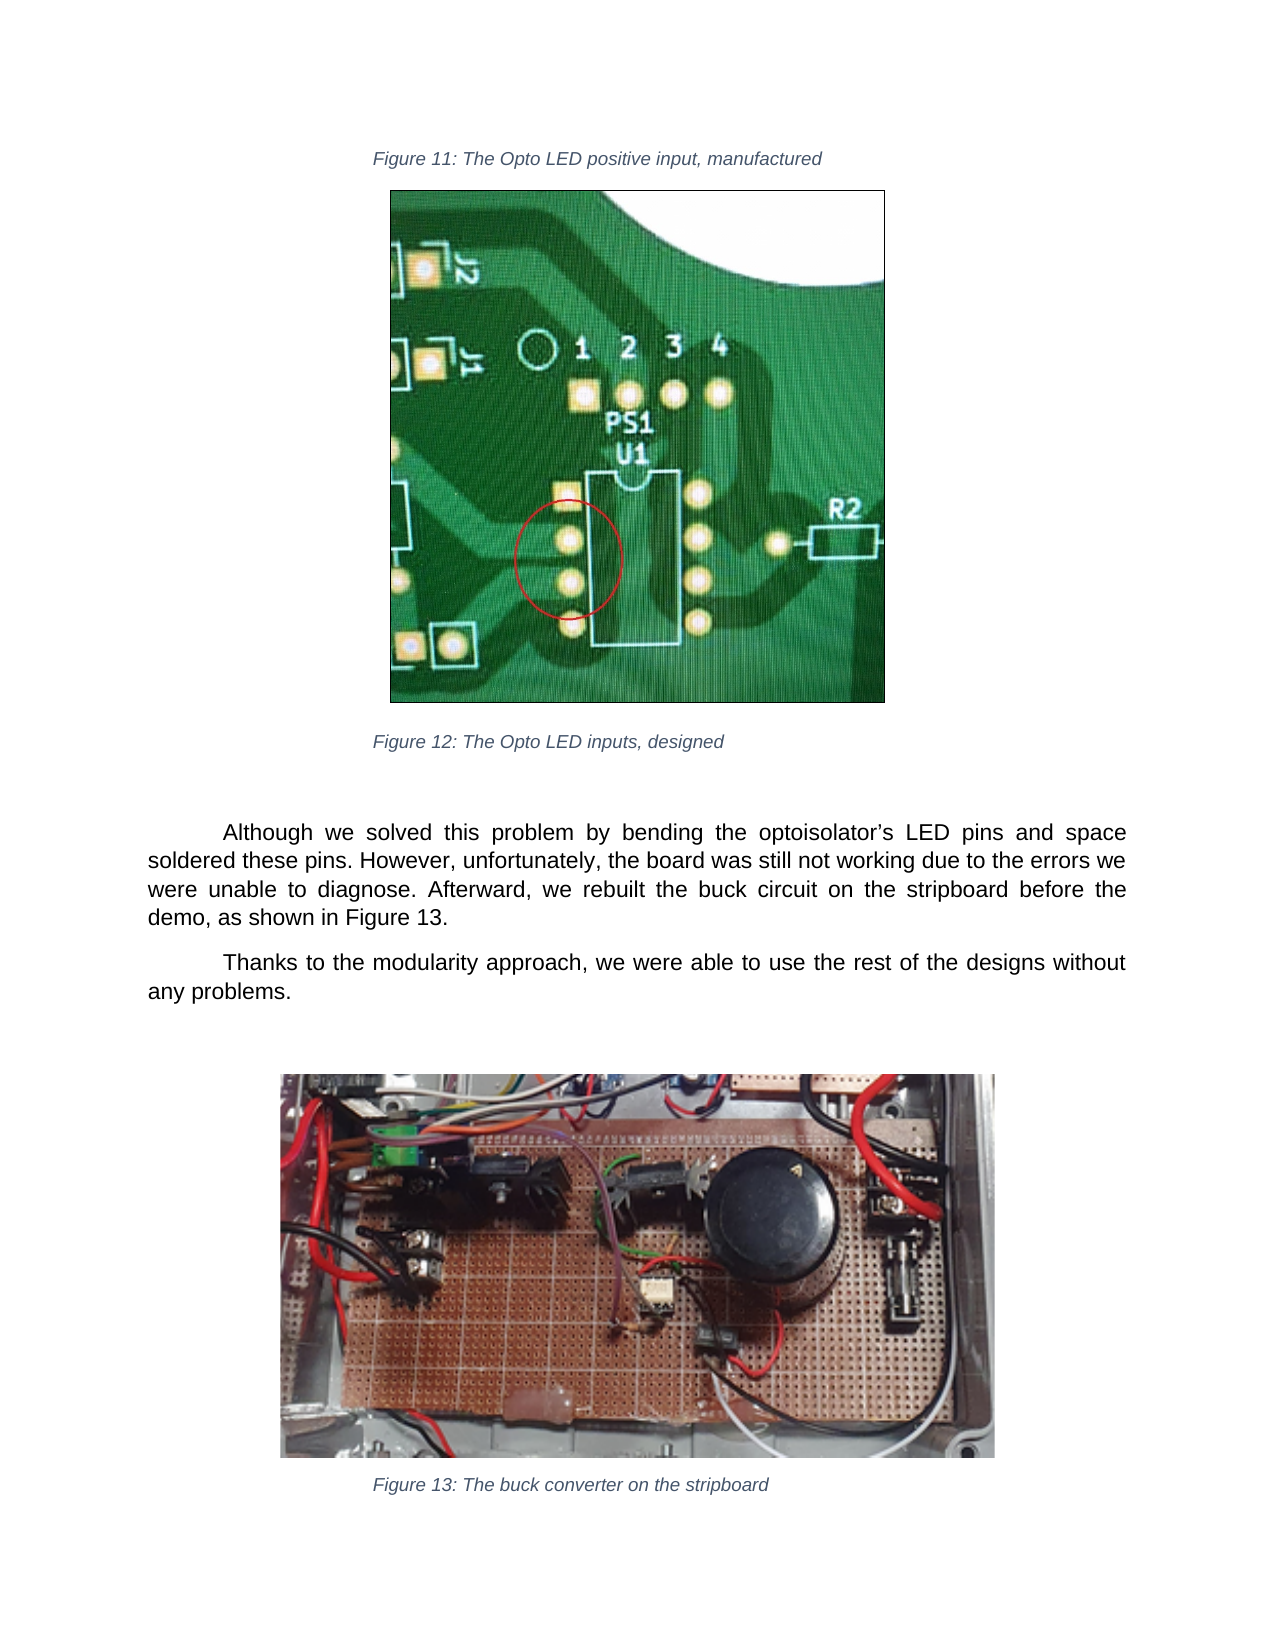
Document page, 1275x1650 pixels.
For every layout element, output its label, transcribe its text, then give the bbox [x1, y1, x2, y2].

text Figure 13: The buck converter on the stripboard [298, 1474, 1127, 1495]
picture [280, 1074, 995, 1458]
text Figure 12: The Opto LED inputs, designed [298, 731, 1127, 753]
text Figure 11: The Opto LED positive input, manufactured [298, 148, 1127, 169]
text Although we solved this problem by bending the optoisolator’s LED pins and space soldered these pins. However, unfortunately, the board was still not working due to the errors we were unable to diagnose. Afterward, we rebuilt the buck circuit on the stripboard before the demo, as shown in Figure 13. [148, 819, 1127, 930]
picture [391, 191, 884, 702]
text Thanks to the modularity approach, we were able to use the rest of the designs without any problems. [148, 949, 1127, 1004]
